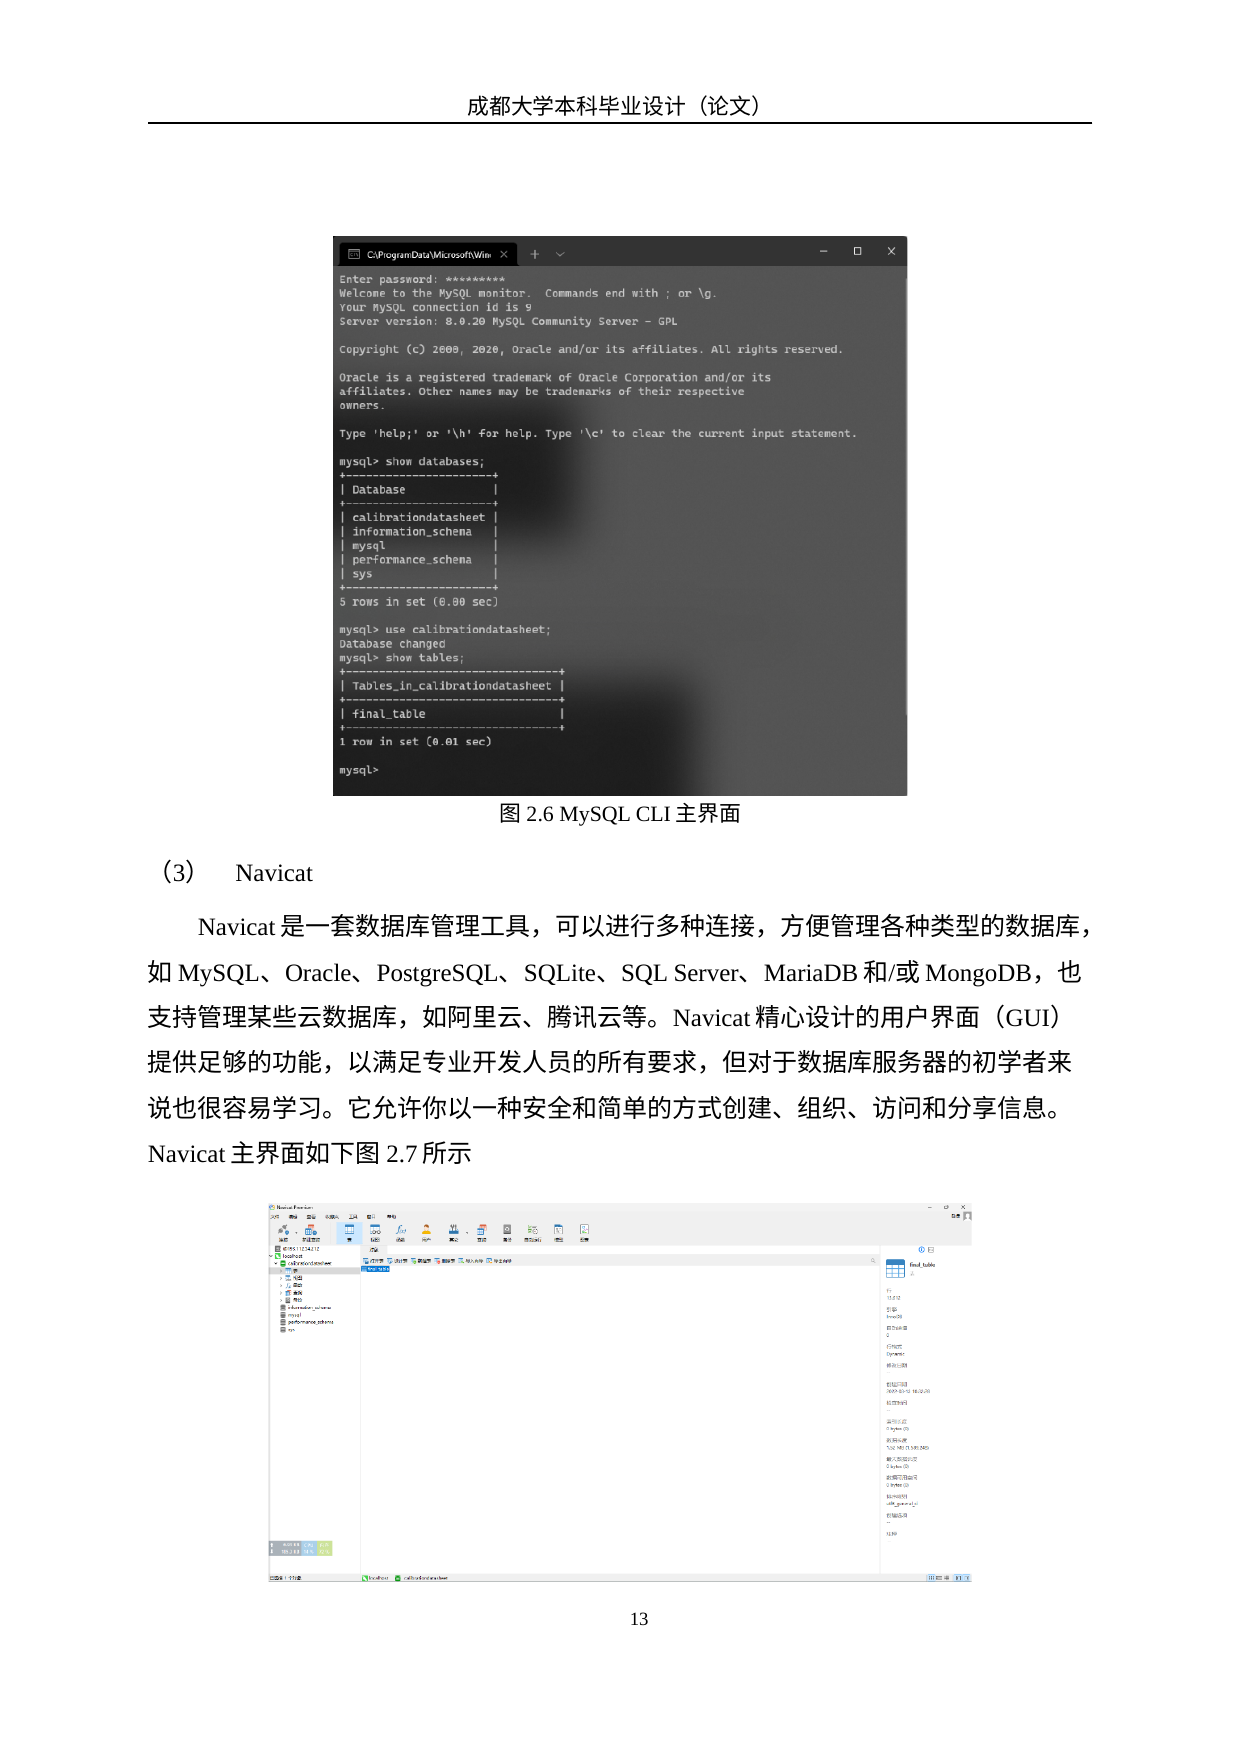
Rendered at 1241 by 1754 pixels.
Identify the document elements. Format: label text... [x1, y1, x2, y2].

subtitle Navicat [148, 852, 1092, 889]
text Navicat是一套数据库管理工具，可以进行多种连接，方便管理各种类型的数据库，如MySQL、Oracle、PostgreSQL、SQLite、SQL Server、MariaDB和/或MongoDB，也支持管理某些云数据库，如阿里云、腾讯云等。Navicat精心设计的用户界面（GUI）提供足够的功能，以满足专业开发人员的所有要求，但对于数据库服务器的初学者来说也很容易学习。它允许你以一种安全和简单的方式创建、组织、访问和分享信息。Navicat主界面如下图 2.7所示 [148, 907, 1092, 1169]
picture [268, 1203, 972, 1582]
picture [333, 236, 908, 796]
text 图 2.6 MySQL CLI主界面 [148, 796, 1092, 827]
